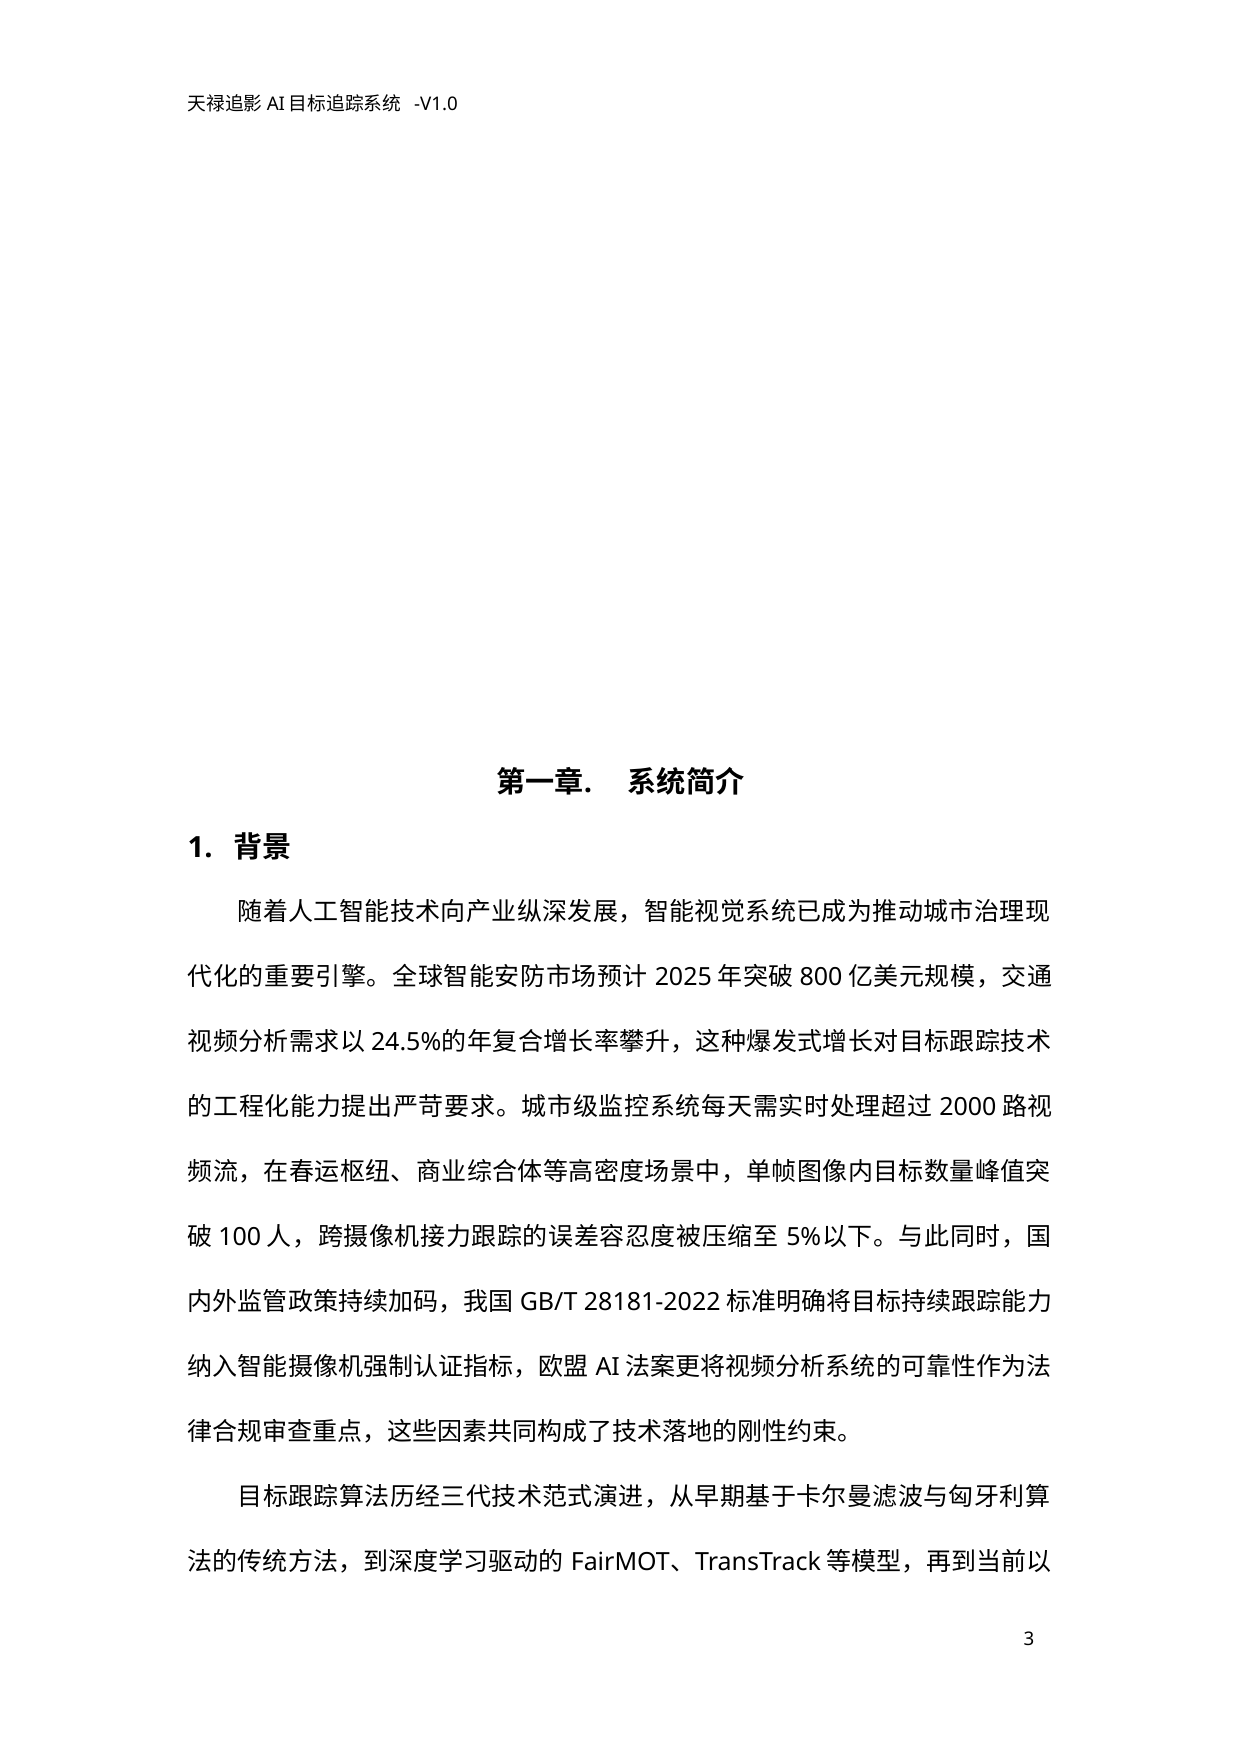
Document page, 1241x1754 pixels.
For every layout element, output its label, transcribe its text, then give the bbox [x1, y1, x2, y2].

list 背景 [187, 812, 1053, 877]
list 系统简介 [187, 747, 1053, 812]
text 随着人工智能技术向产业纵深发展，智能视觉系统已成为推动城市治理现代化的重要引擎。全球智能安防市场预计2025年突破800亿美元规模，交通视频分析需求以24.5%的年复合增长率攀升，这种爆发式增长对目标跟踪技术的工程化能力提出严苛要求。城市级监控系统每天需实时处理超过2000路视频流，在春运枢纽、商业综合体等高密度场景中，单帧图像内目标数量峰值突破100人，跨摄像机接力跟踪的误差容忍度被压缩至5%以下。与此同时，国内外监管政策持续加码，我国GB/T 28181-2022标准明确将目标持续跟踪能力纳入智能摄像机强制认证指标，欧盟AI法案更将视频分析系统的可靠性作为法律合规审查重点，这些因素共同构成了技术落地的刚性约束。 [187, 877, 1053, 1462]
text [187, 1462, 1053, 1592]
